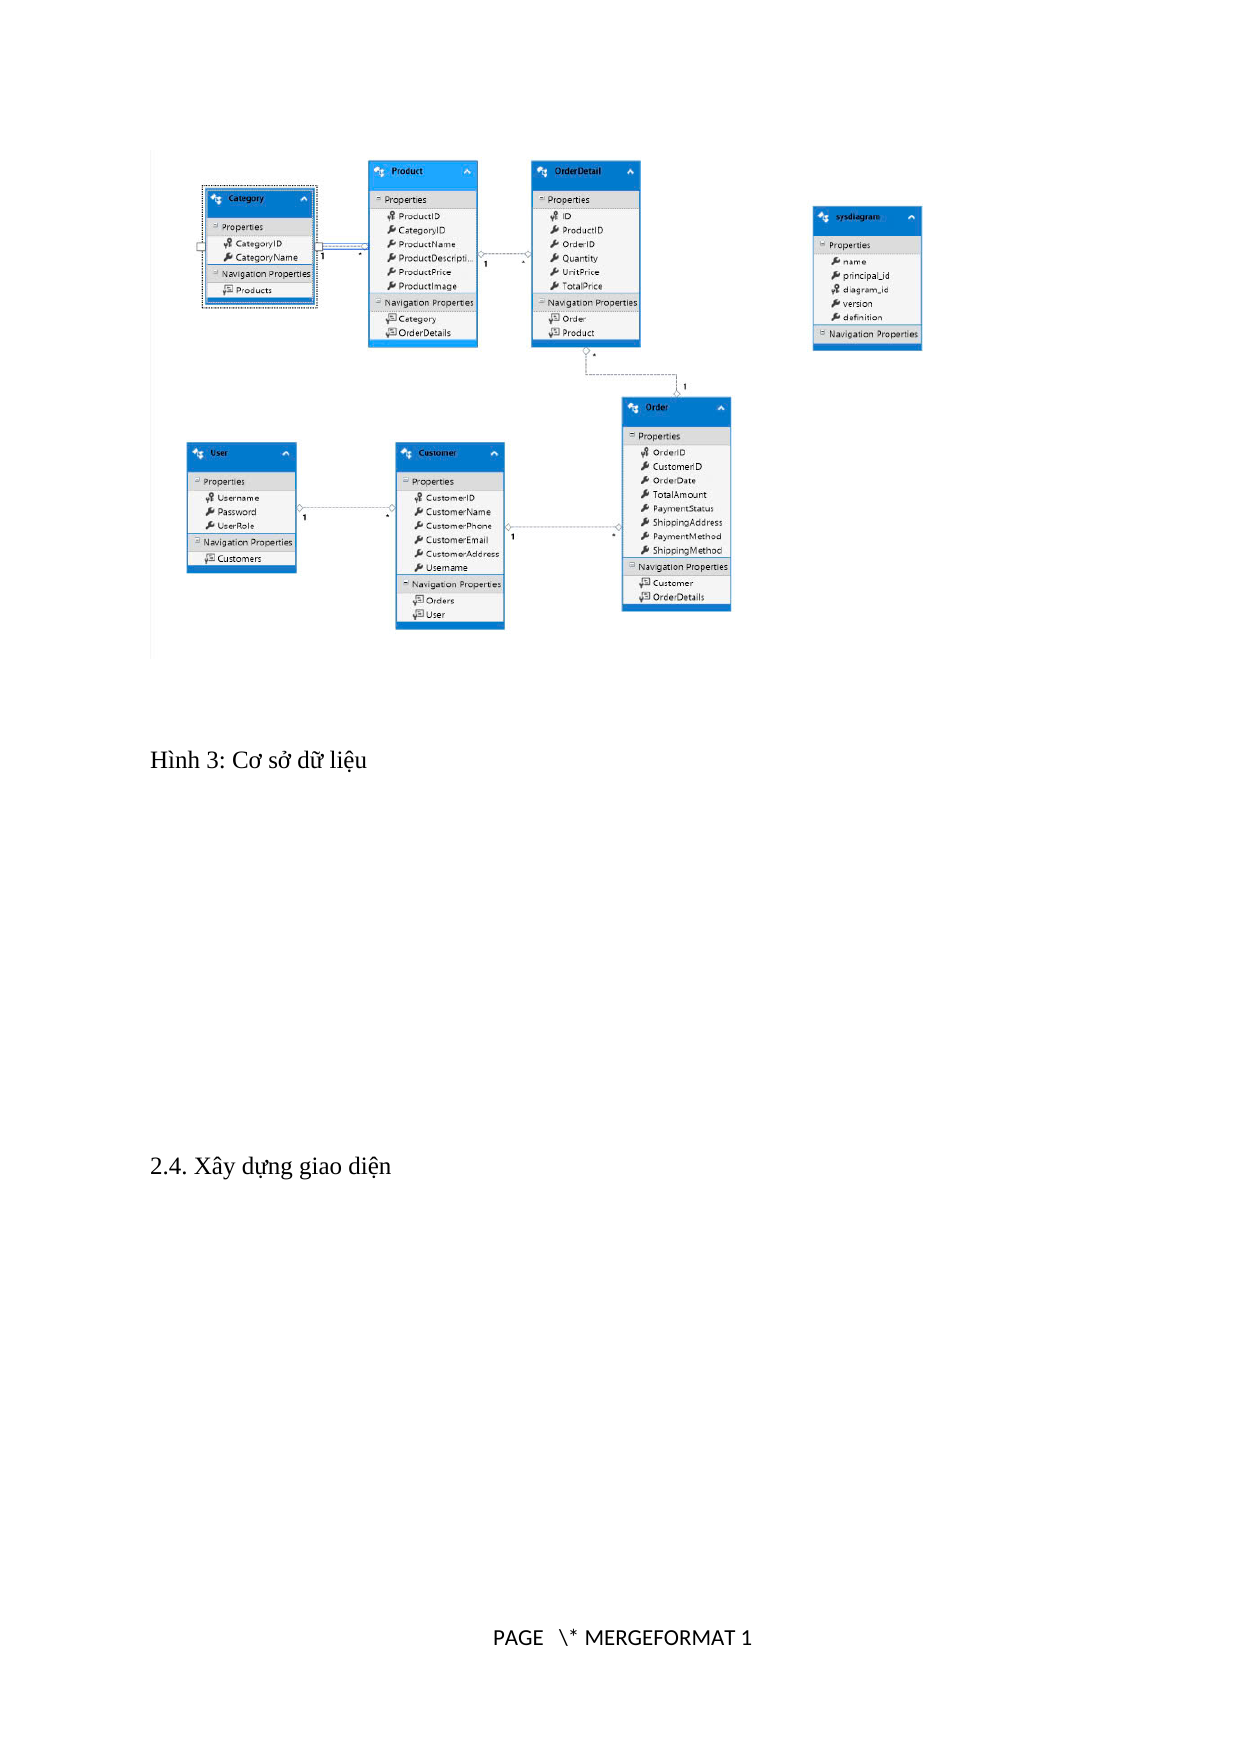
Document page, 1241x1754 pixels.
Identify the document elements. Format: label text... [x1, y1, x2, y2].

text Hình 3: Cơ sở dữ liệu [150, 746, 1090, 774]
picture [150, 150, 1090, 659]
text 2.4. Xây dựng giao diện [150, 1151, 1090, 1180]
